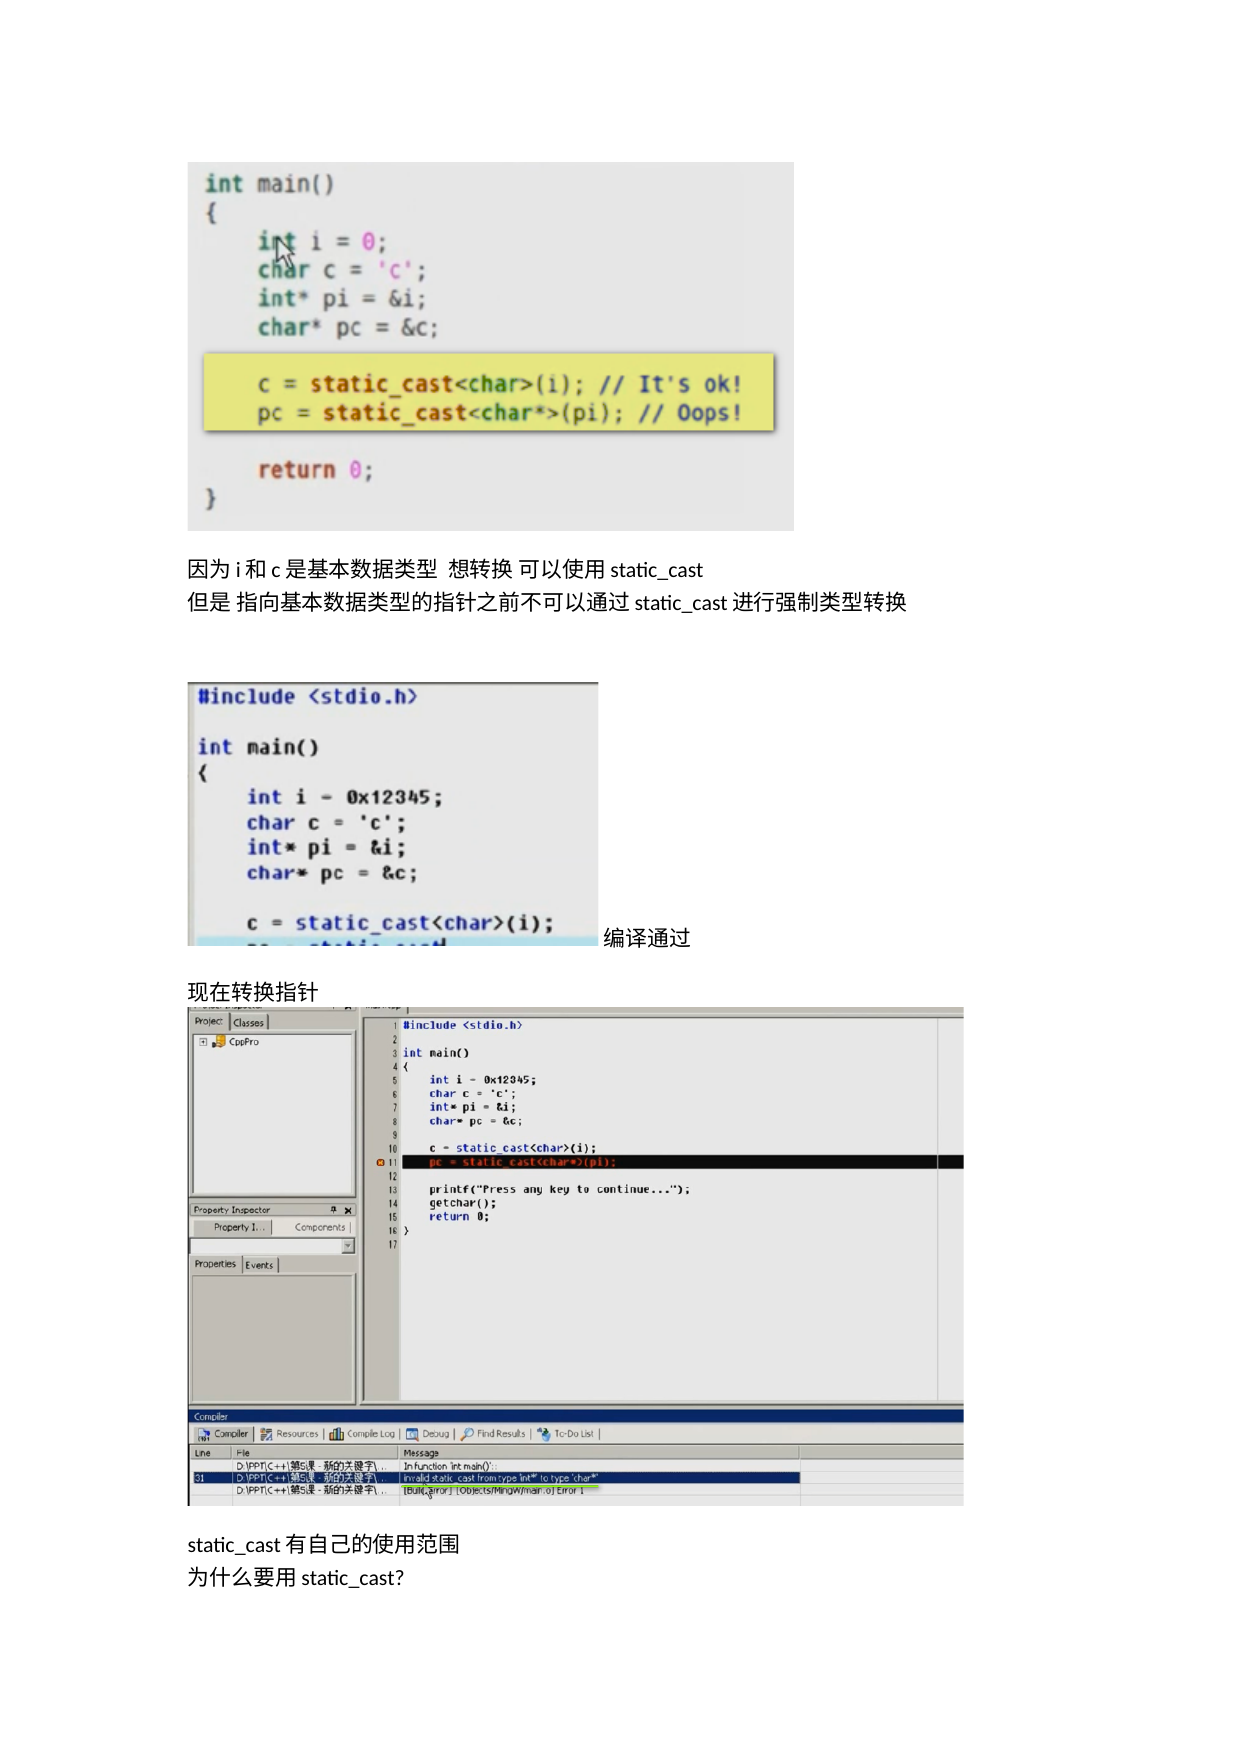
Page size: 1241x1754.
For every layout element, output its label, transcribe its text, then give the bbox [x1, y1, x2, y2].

picture [187, 162, 794, 531]
text 现在转换指针 [187, 974, 1053, 1007]
text 为什么要用static_cast? [187, 1559, 1053, 1592]
text static_cast有自己的使用范围 [187, 1527, 1053, 1559]
picture [187, 1007, 964, 1506]
picture [187, 682, 599, 946]
text 但是 指向基本数据类型的指针之前不可以通过static_cast进行强制类型转换 [187, 584, 1053, 617]
text 因为i和c是基本数据类型 想转换 可以使用static_cast [187, 552, 1053, 584]
